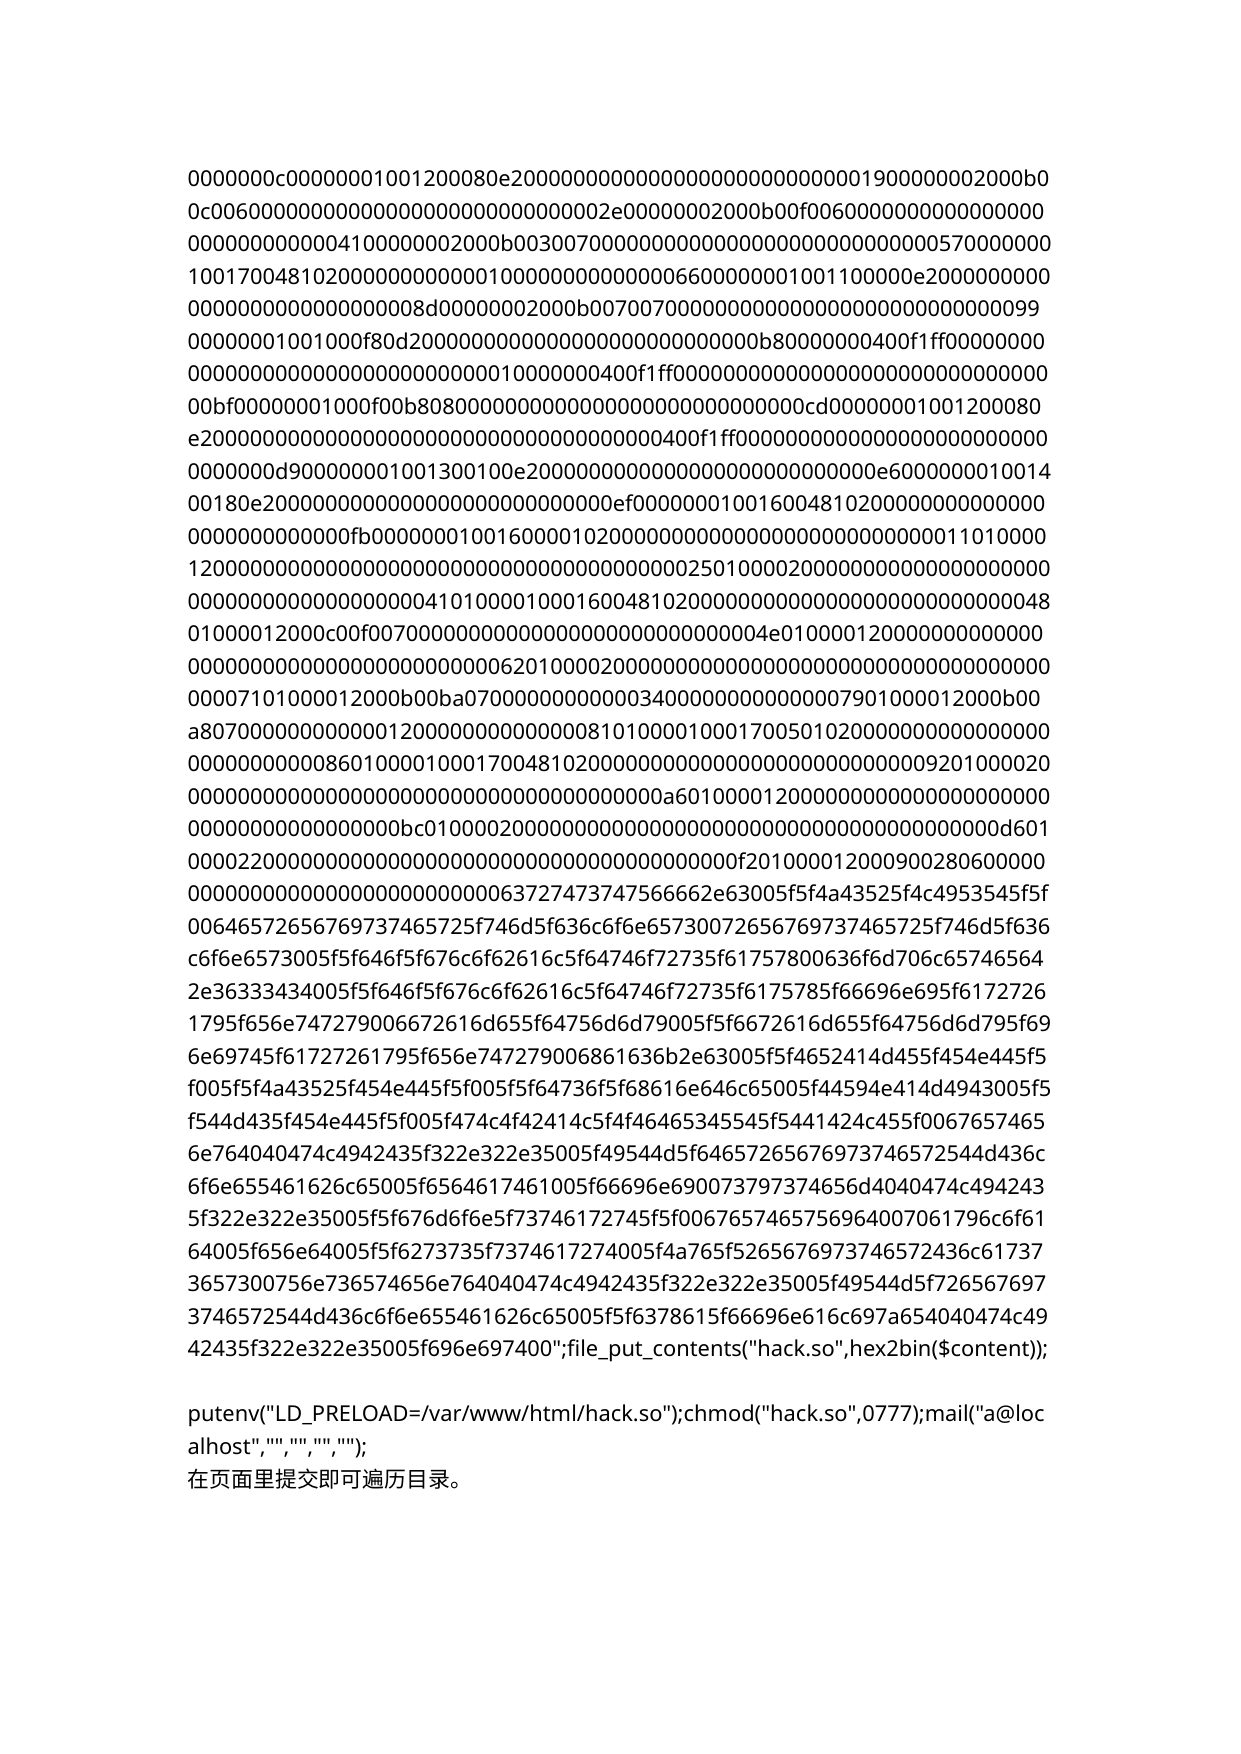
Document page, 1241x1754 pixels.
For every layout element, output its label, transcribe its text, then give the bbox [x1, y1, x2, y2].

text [187, 162, 1053, 1462]
text 在页面里提交即可遍历目录。 [187, 1462, 1053, 1494]
